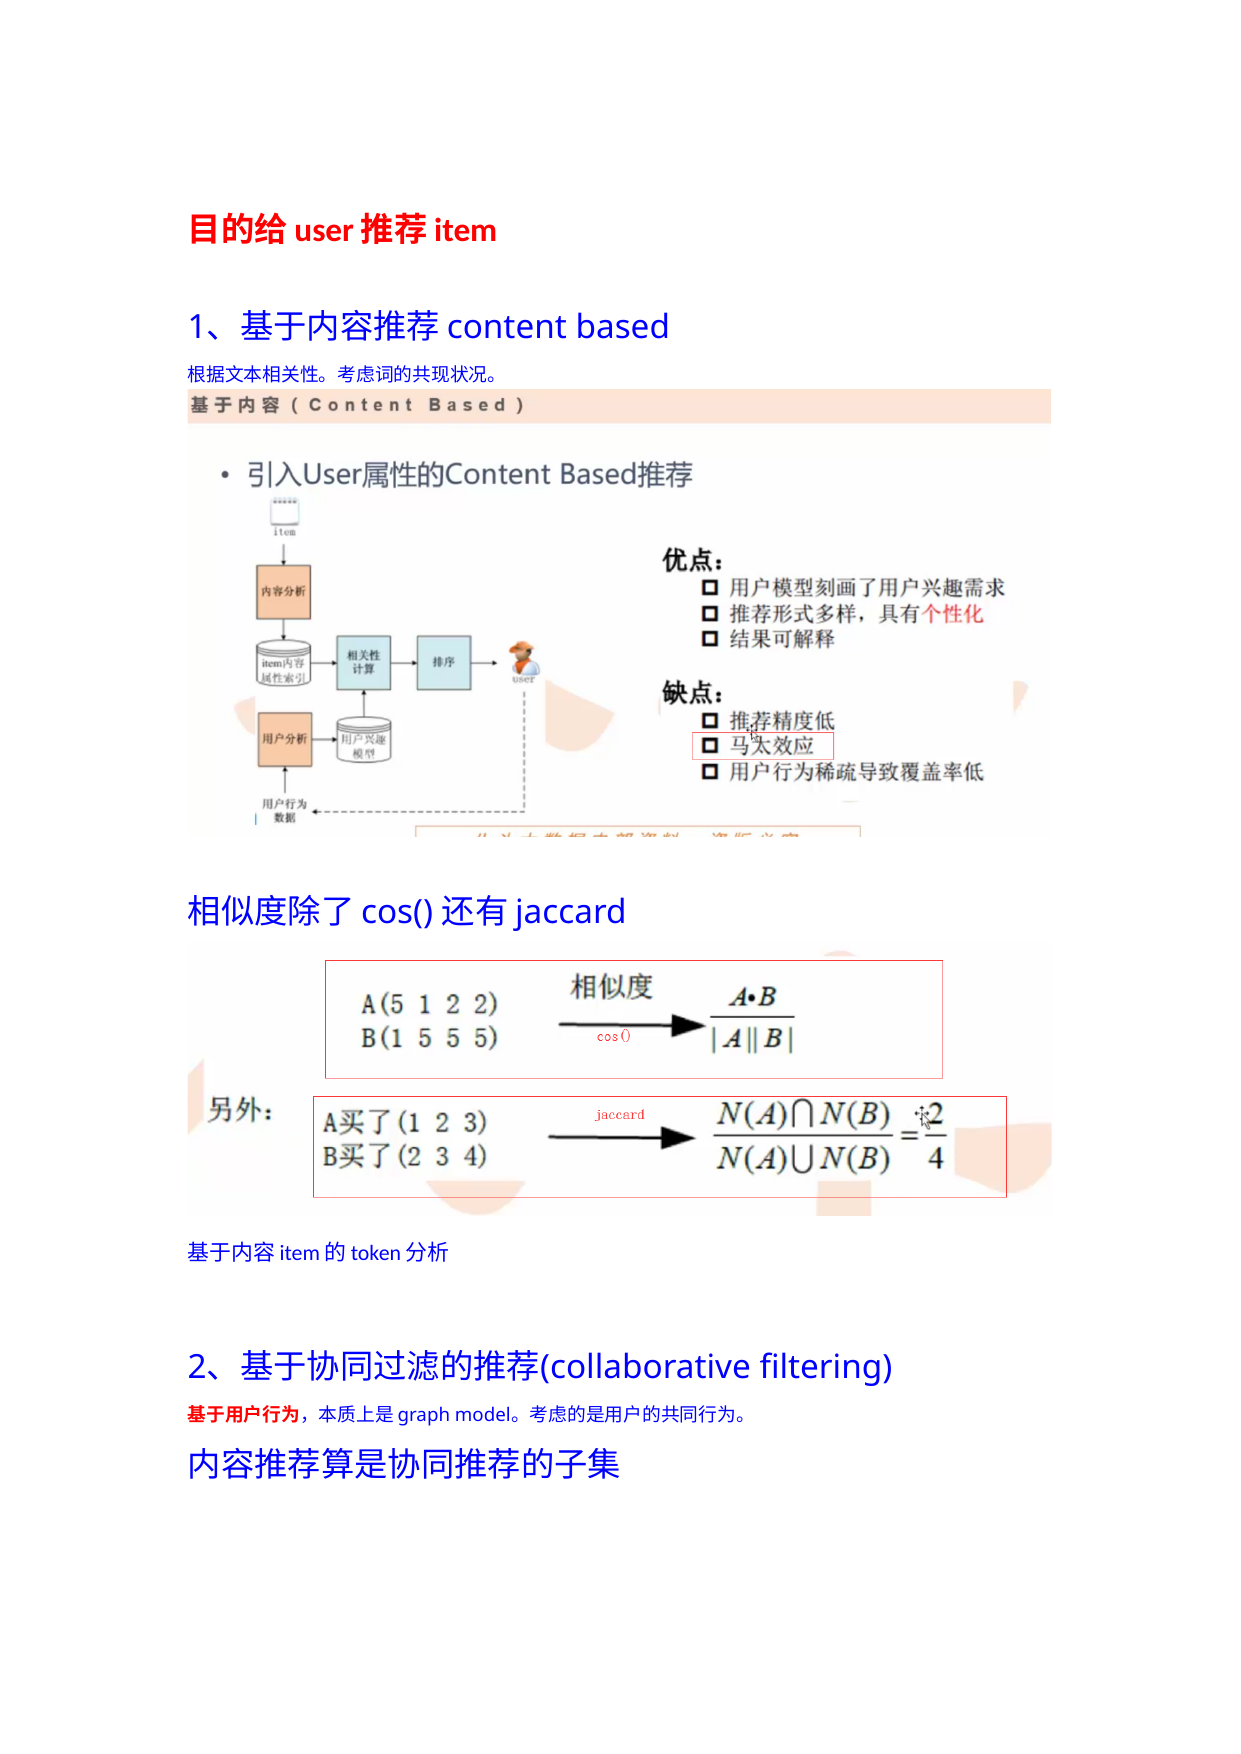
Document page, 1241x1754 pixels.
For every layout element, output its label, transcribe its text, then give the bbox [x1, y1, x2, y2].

picture [187, 389, 1052, 837]
list 基于用户行为，本质上是graph model。考虑的是用户的共同行为。 [187, 1397, 1053, 1429]
text 相似度除了cos() 还有jaccard [187, 877, 1053, 942]
text 内容推荐算是协同推荐的子集 [187, 1429, 1053, 1494]
text 目的给user推荐item [187, 194, 1053, 259]
list 基于协同过滤的推荐(collaborative filtering) [187, 1332, 1053, 1397]
picture [187, 942, 1052, 1216]
list 根据文本相关性。考虑词的共现状况。 [187, 357, 1053, 389]
list 基于内容推荐content based [187, 292, 1053, 357]
text 基于内容item的token分析 [187, 1234, 1053, 1267]
